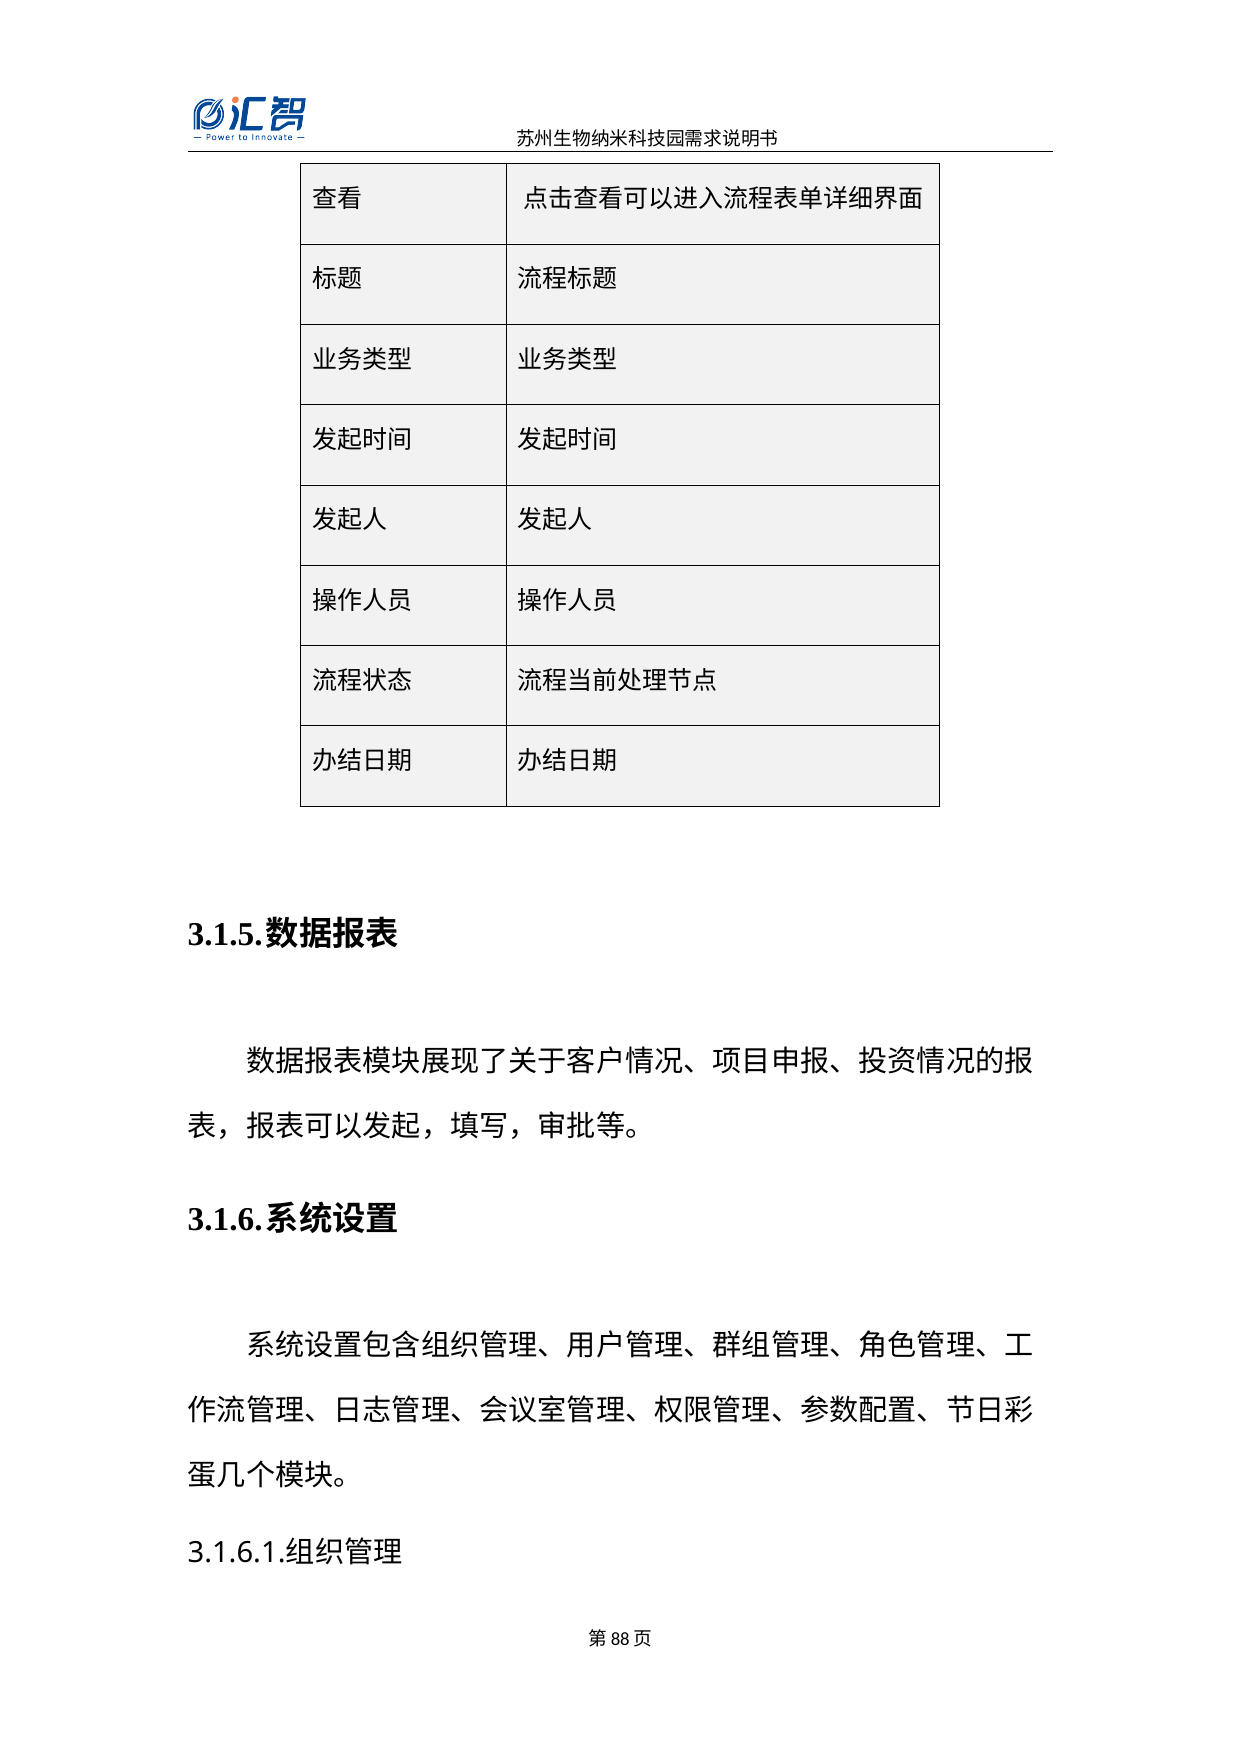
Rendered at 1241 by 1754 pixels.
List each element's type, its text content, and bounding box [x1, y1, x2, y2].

text 数据报表模块展现了关于客户情况、项目申报、投资情况的报表，报表可以发起，填写，审批等。 [187, 1026, 1053, 1156]
table_cell 发起时间 [507, 405, 939, 484]
table_cell 办结日期 [301, 726, 506, 806]
table_cell 业务类型 [507, 325, 939, 404]
subtitle 3.1.6.1.组织管理 [187, 1518, 1053, 1583]
text 系统设置包含组织管理、用户管理、群组管理、角色管理、工作流管理、日志管理、会议室管理、权限管理、参数配置、节日彩蛋几个模块。 [187, 1310, 1053, 1505]
table_cell 发起时间 [301, 405, 506, 484]
table_cell 办结日期 [507, 726, 939, 806]
table_cell 发起人 [301, 486, 506, 565]
table_cell 标题 [301, 245, 506, 324]
subtitle 数据报表 [187, 899, 1053, 964]
table_cell 流程当前处理节点 [507, 646, 939, 725]
table_cell 流程状态 [301, 646, 506, 725]
table_cell 发起人 [507, 486, 939, 565]
table_cell 点击查看可以进入流程表单详细界面 [507, 164, 939, 243]
table_cell 操作人员 [301, 566, 506, 645]
table_cell 查看 [301, 164, 506, 243]
table_cell 操作人员 [507, 566, 939, 645]
picture [187, 88, 313, 146]
subtitle 系统设置 [187, 1183, 1053, 1248]
table_cell 流程标题 [507, 245, 939, 324]
table_cell 业务类型 [301, 325, 506, 404]
